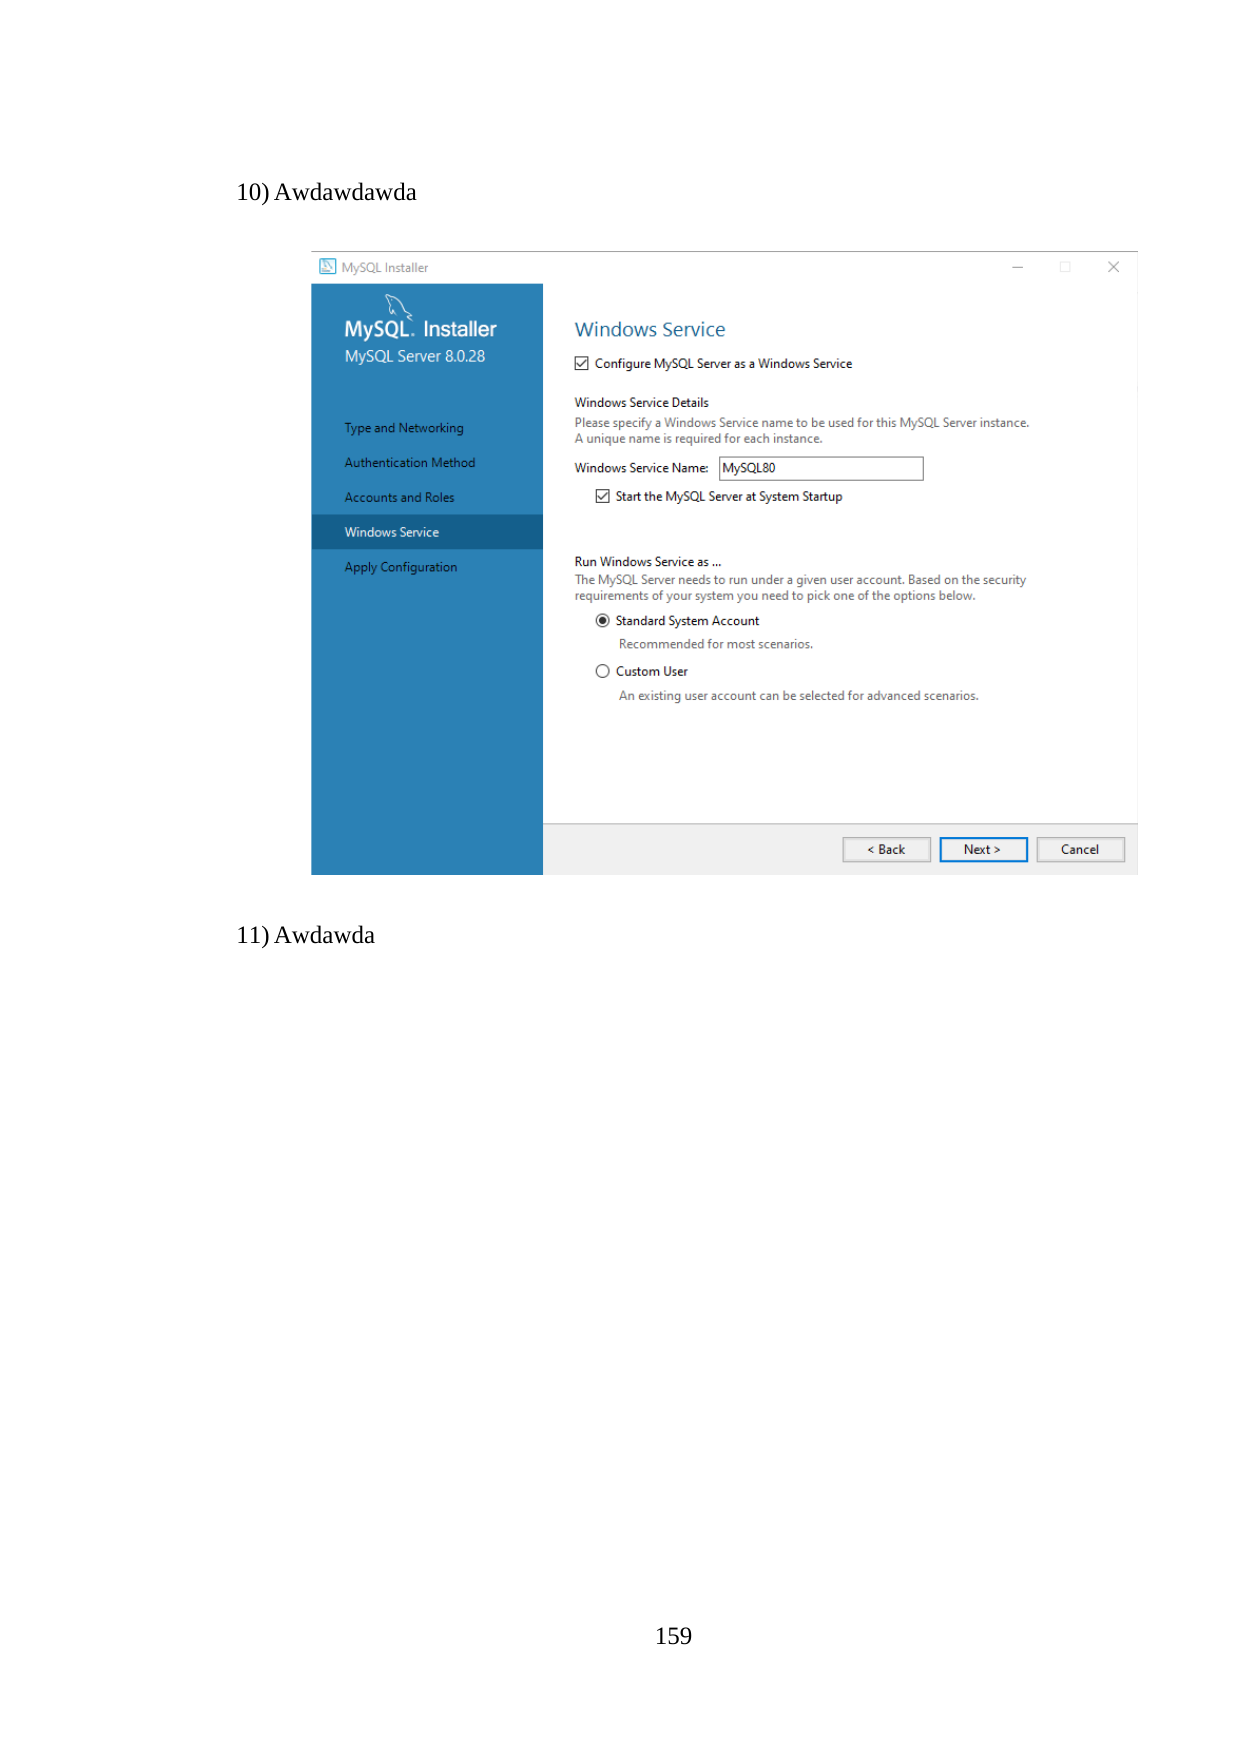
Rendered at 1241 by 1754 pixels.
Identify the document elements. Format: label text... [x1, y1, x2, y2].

list Awdawdawda [236, 177, 1063, 206]
list Awdawda [236, 920, 1063, 949]
picture [311, 251, 1138, 875]
